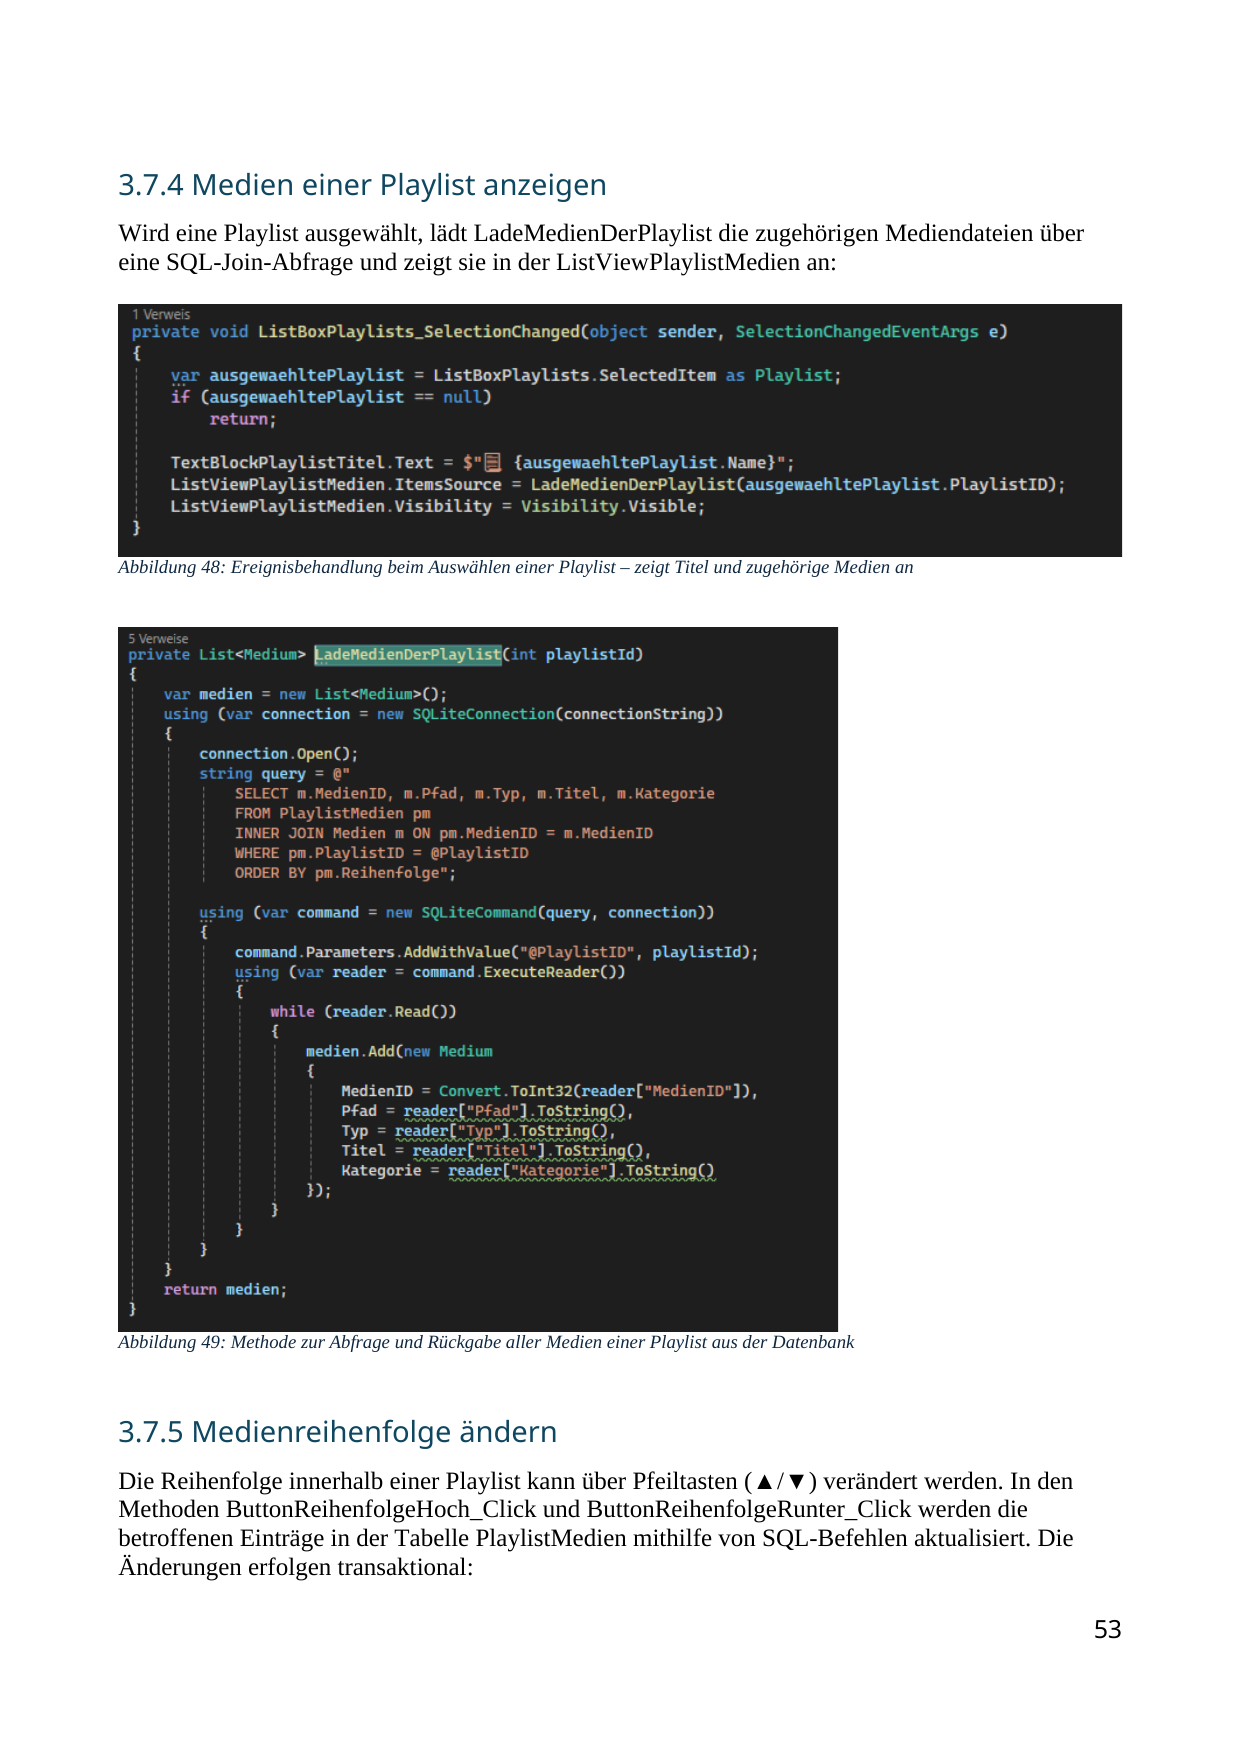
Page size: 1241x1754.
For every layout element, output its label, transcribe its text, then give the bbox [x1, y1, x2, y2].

text Die Reihenfolge innerhalb einer Playlist kann über Pfeiltasten (▲/▼) verändert werden. In den Methoden ButtonReihenfolgeHoch_Click und ButtonReihenfolgeRunter_Click werden die betroffenen Einträge in der Tabelle PlaylistMedien mithilfe von SQL-Befehlen aktualisiert. Die Änderungen erfolgen transaktional: [118, 1466, 1122, 1581]
text Wird eine Playlist ausgewählt, lädt LadeMedienDerPlaylist die zugehörigen Mediendateien über eine SQL-Join-Abfrage und zeigt sie in der ListViewPlaylistMedien an: [118, 218, 1122, 276]
picture [118, 627, 839, 1332]
text Abbildung 49: Methode zur Abfrage und Rückgabe aller Medien einer Playlist aus der Datenbank [118, 1331, 1122, 1353]
picture [118, 304, 1123, 557]
subtitle 3.7.5 Medienreihenfolge ändern [118, 1412, 1122, 1451]
text Abbildung 48: Ereignisbehandlung beim Auswählen einer Playlist – zeigt Titel und zugehörige Medien an [118, 557, 1122, 578]
subtitle 3.7.4 Medien einer Playlist anzeigen [118, 164, 1122, 204]
